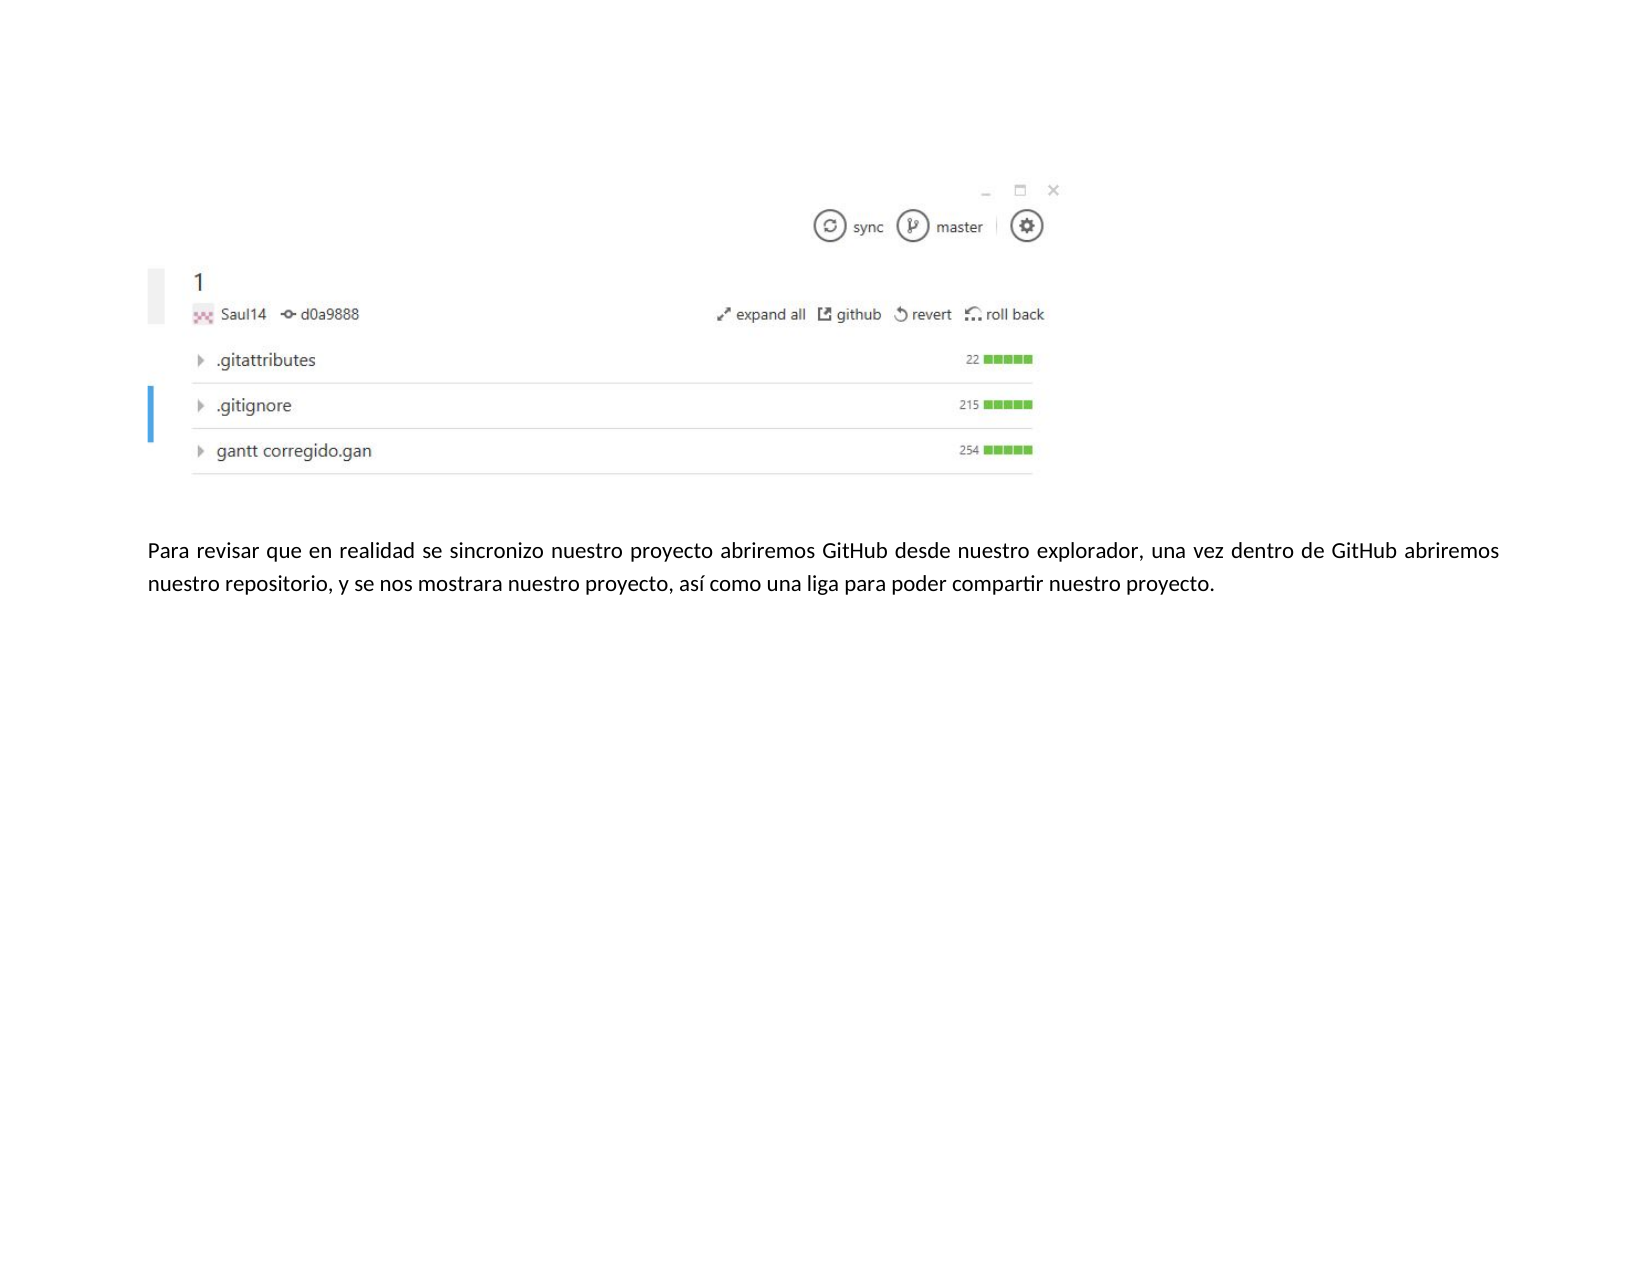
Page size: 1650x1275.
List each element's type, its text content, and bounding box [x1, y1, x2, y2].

text Para revisar que en realidad se sincronizo nuestro proyecto abriremos GitHub desde nuestro explorador, una vez dentro de GitHub abriremos nuestro repositorio, y se nos mostrara nuestro proyecto, así como una liga para poder compartir nuestro proyecto. [148, 537, 1502, 597]
picture [147, 177, 1069, 512]
